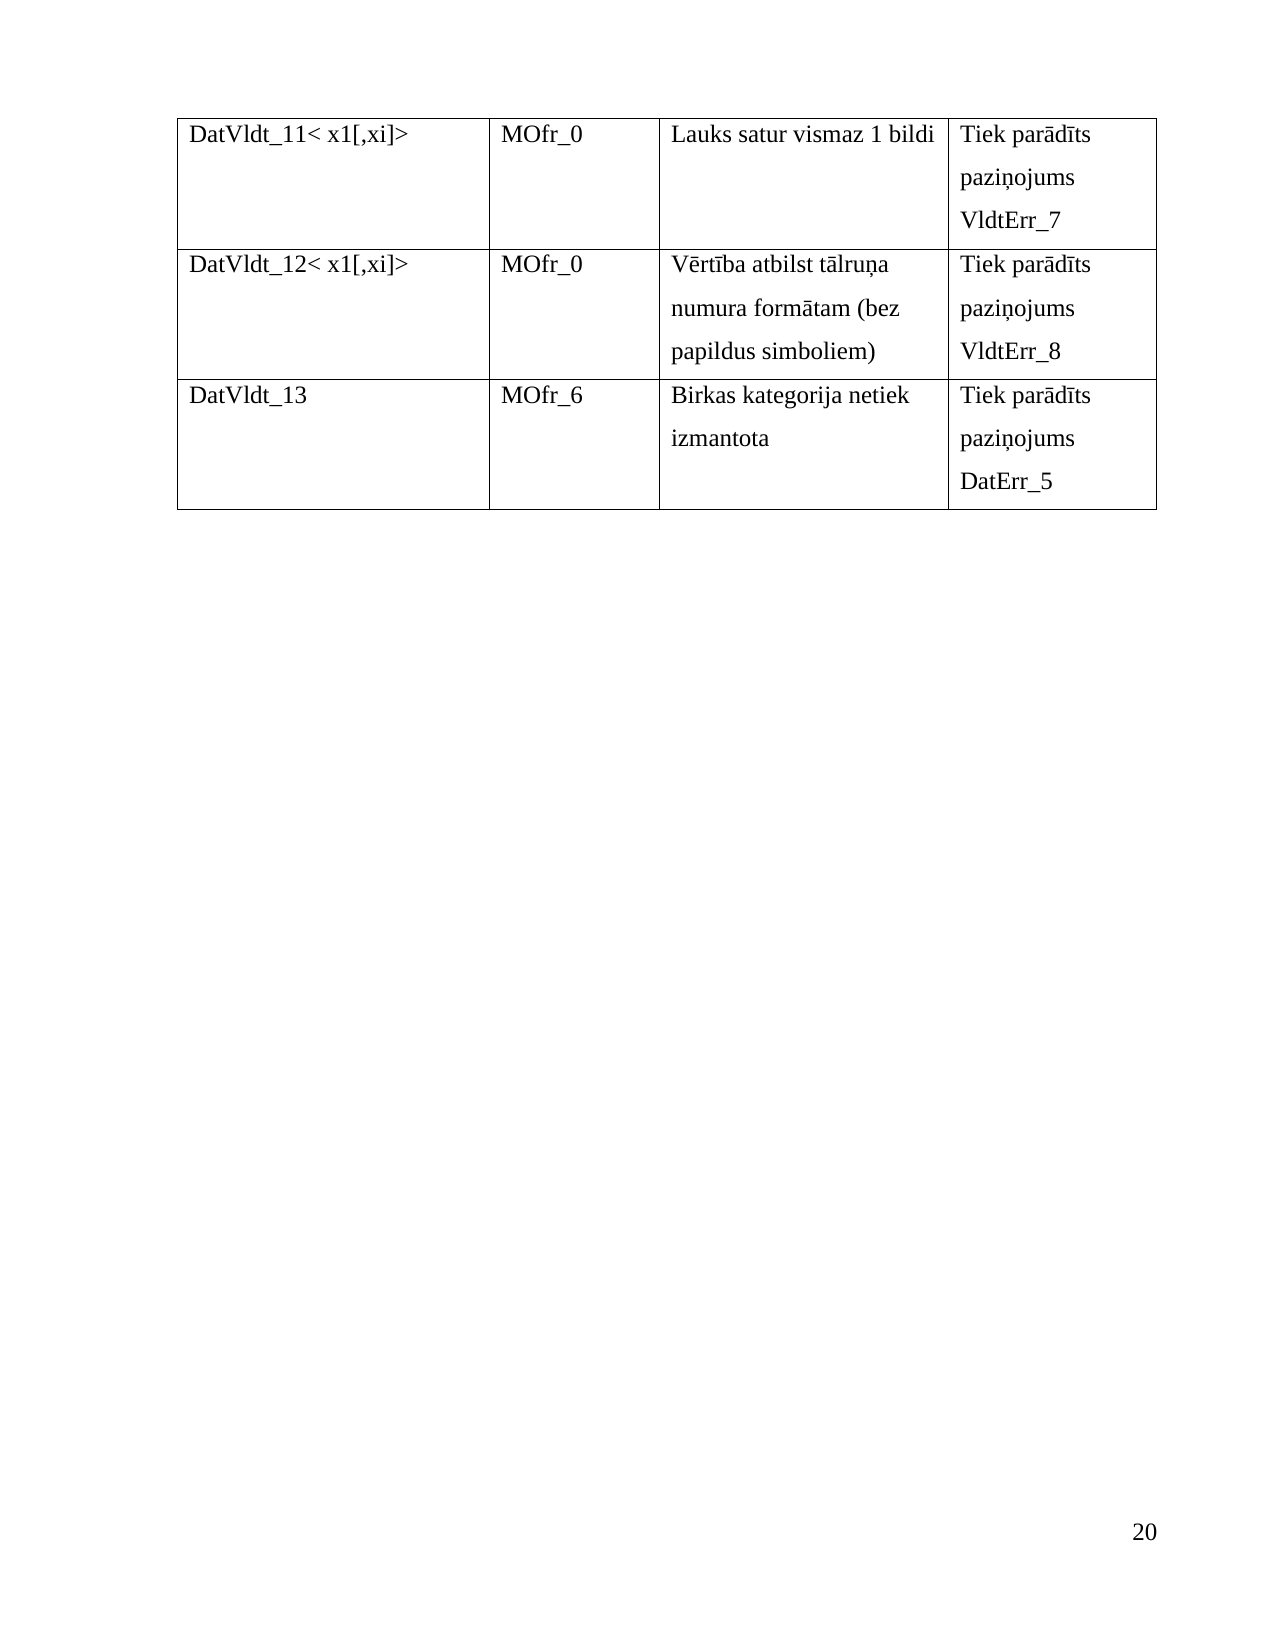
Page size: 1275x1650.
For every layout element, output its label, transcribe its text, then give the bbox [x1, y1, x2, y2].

table_cell MOfr_0 [490, 119, 659, 248]
table_cell DatVldt_13 [178, 380, 489, 509]
table_cell Birkas kategorija netiek izmantota [660, 380, 948, 509]
table_cell Vērtība atbilst tālruņa numura formātam (bez papildus simboliem) [660, 250, 948, 379]
table_cell Tiek parādīts paziņojums VldtErr_8 [949, 250, 1156, 379]
table_cell Tiek parādīts paziņojums VldtErr_7 [949, 119, 1156, 248]
table_cell MOfr_6 [490, 380, 659, 509]
table_cell DatVldt_12< x1[,xi]> [178, 250, 489, 379]
table_cell Tiek parādīts paziņojums DatErr_5 [949, 380, 1156, 509]
table_cell Lauks satur vismaz 1 bildi [660, 119, 948, 248]
table_cell DatVldt_11< x1[,xi]> [178, 119, 489, 248]
table_cell MOfr_0 [490, 250, 659, 379]
